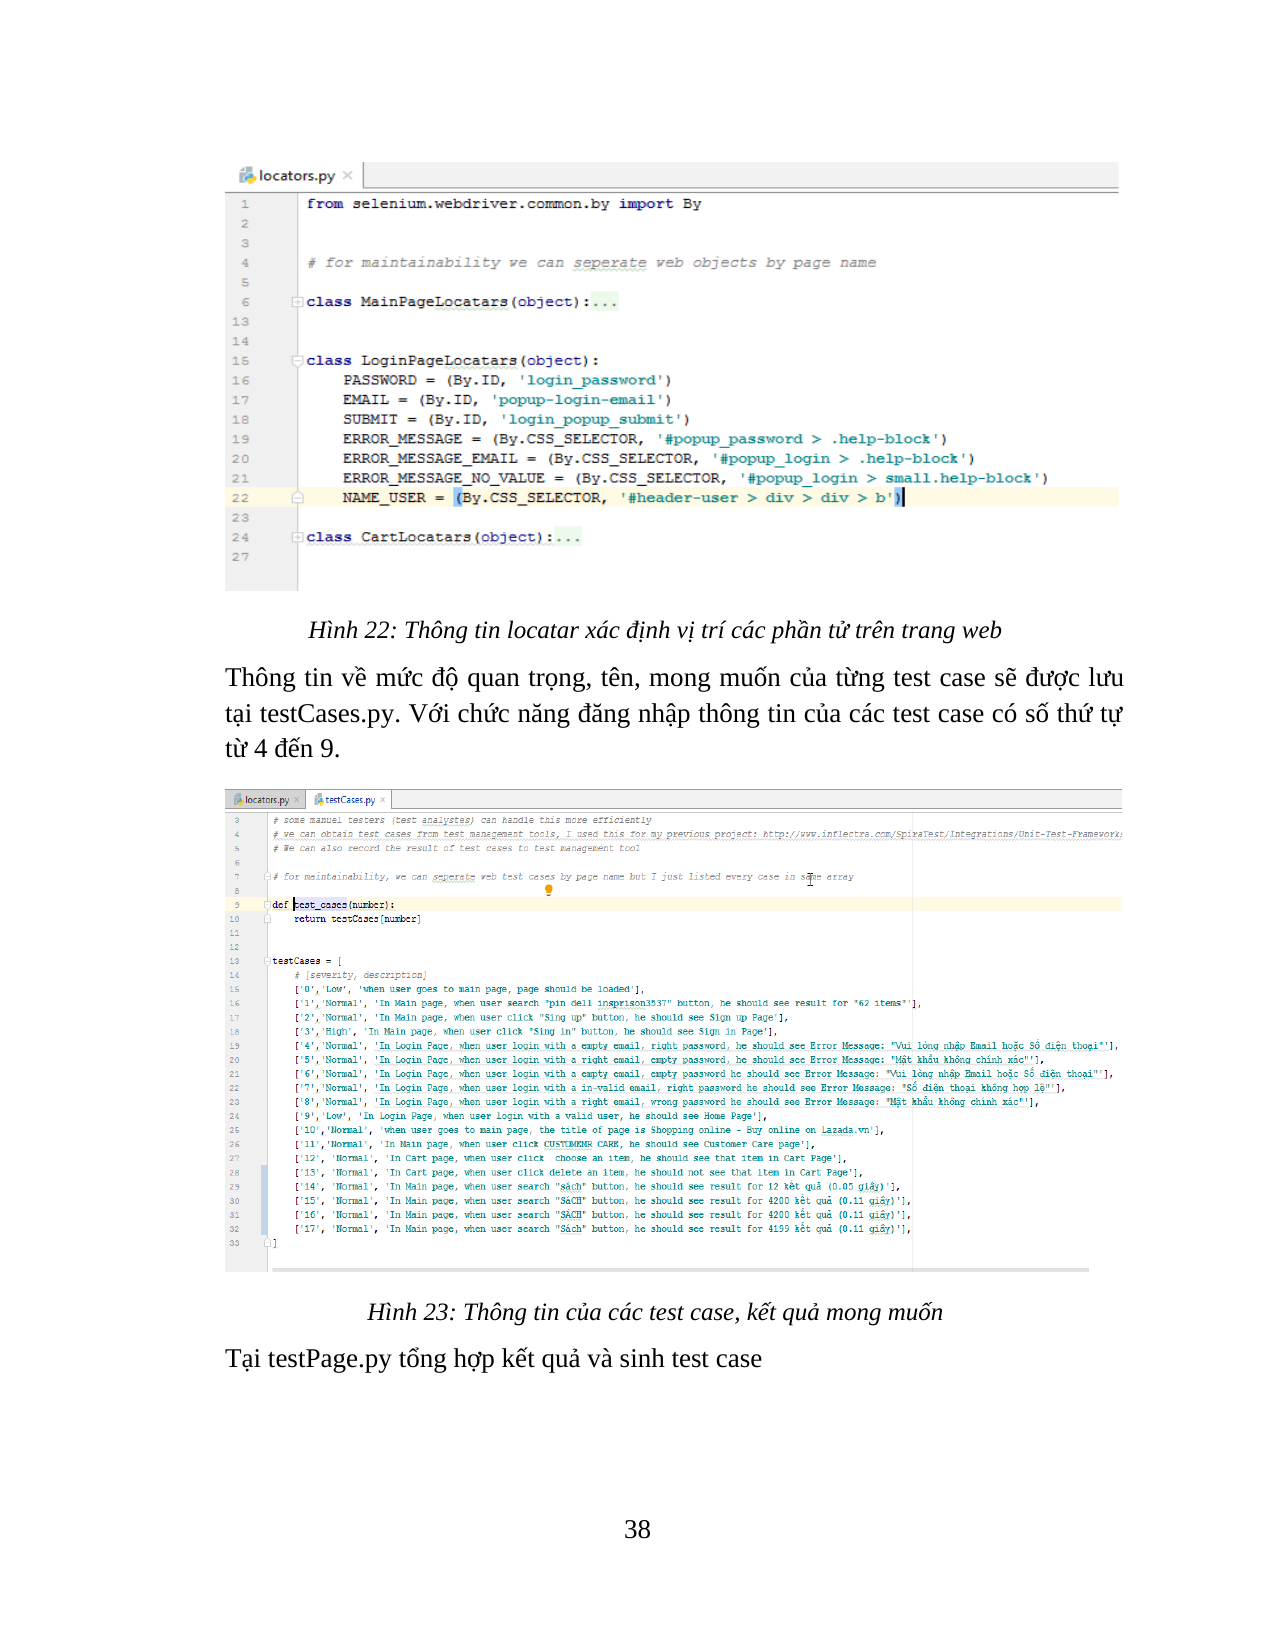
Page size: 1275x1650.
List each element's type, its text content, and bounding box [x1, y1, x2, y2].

picture [225, 162, 1119, 591]
text Tại testPage.py tổng hợp kết quả và sinh test case [225, 1342, 1125, 1374]
picture [225, 789, 1123, 1272]
text Thông tin về mức độ quan trọng, tên, mong muốn của từng test case sẽ được lưu tại testCases.py. Với chức năng đăng nhập thông tin của các test case có số thứ tự từ 4 đến 9. [225, 661, 1125, 764]
text Hình 23: Thông tin của các test case, kết quả mong muốn [187, 1297, 1125, 1326]
text Hình 22: Thông tin locatar xác định vị trí các phần tử trên trang web [187, 616, 1125, 644]
